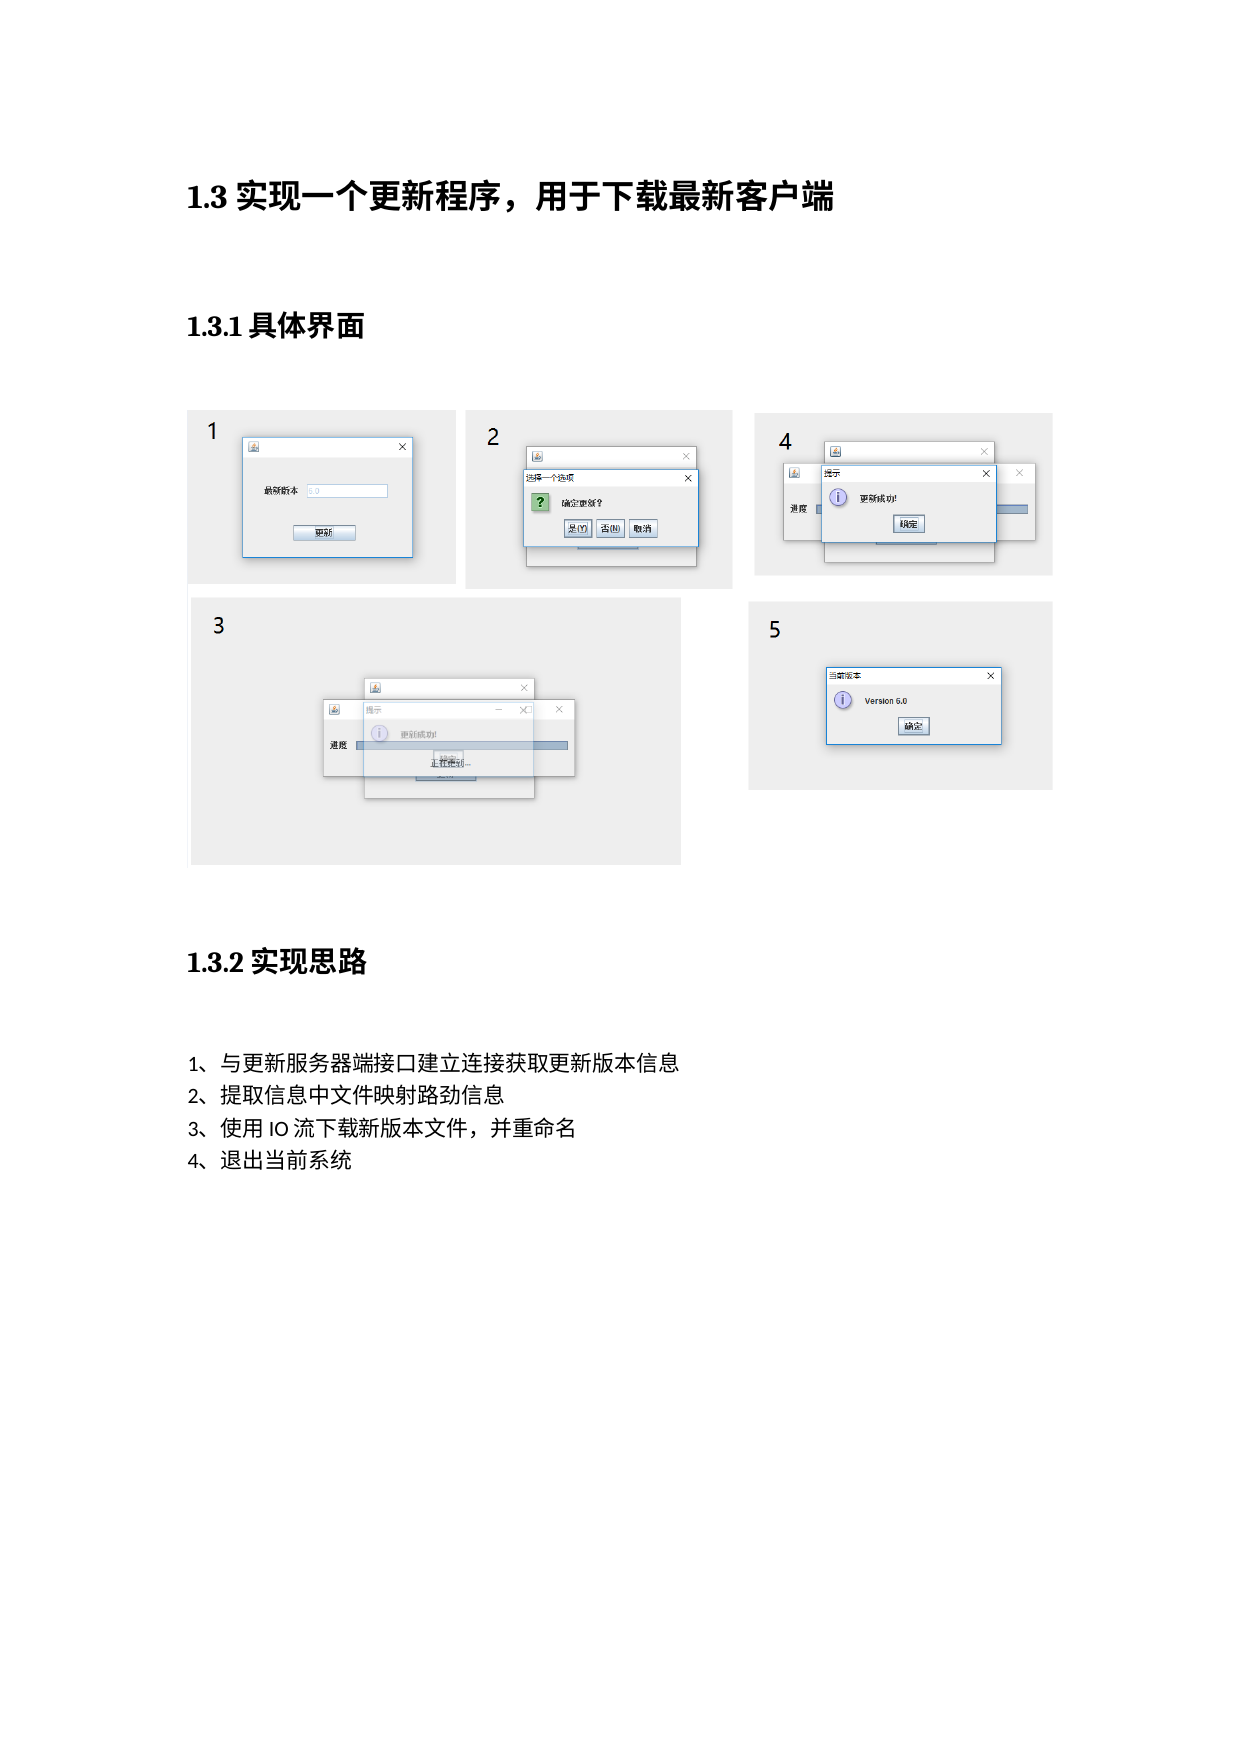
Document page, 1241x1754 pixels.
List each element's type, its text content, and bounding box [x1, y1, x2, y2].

text 3、使用IO流下载新版本文件，并重命名 [187, 1111, 1053, 1143]
subtitle 1.3.1具体界面 [187, 291, 1053, 356]
text 2、提取信息中文件映射路劲信息 [187, 1078, 1053, 1111]
picture [187, 410, 1053, 868]
subtitle 1.3 实现一个更新程序，用于下载最新客户端 [187, 162, 1053, 227]
subtitle 1.3.2 实现思路 [187, 927, 1053, 992]
text 1、与更新服务器端接口建立连接获取更新版本信息 [187, 1046, 1053, 1078]
text 4、退出当前系统 [187, 1143, 1053, 1176]
